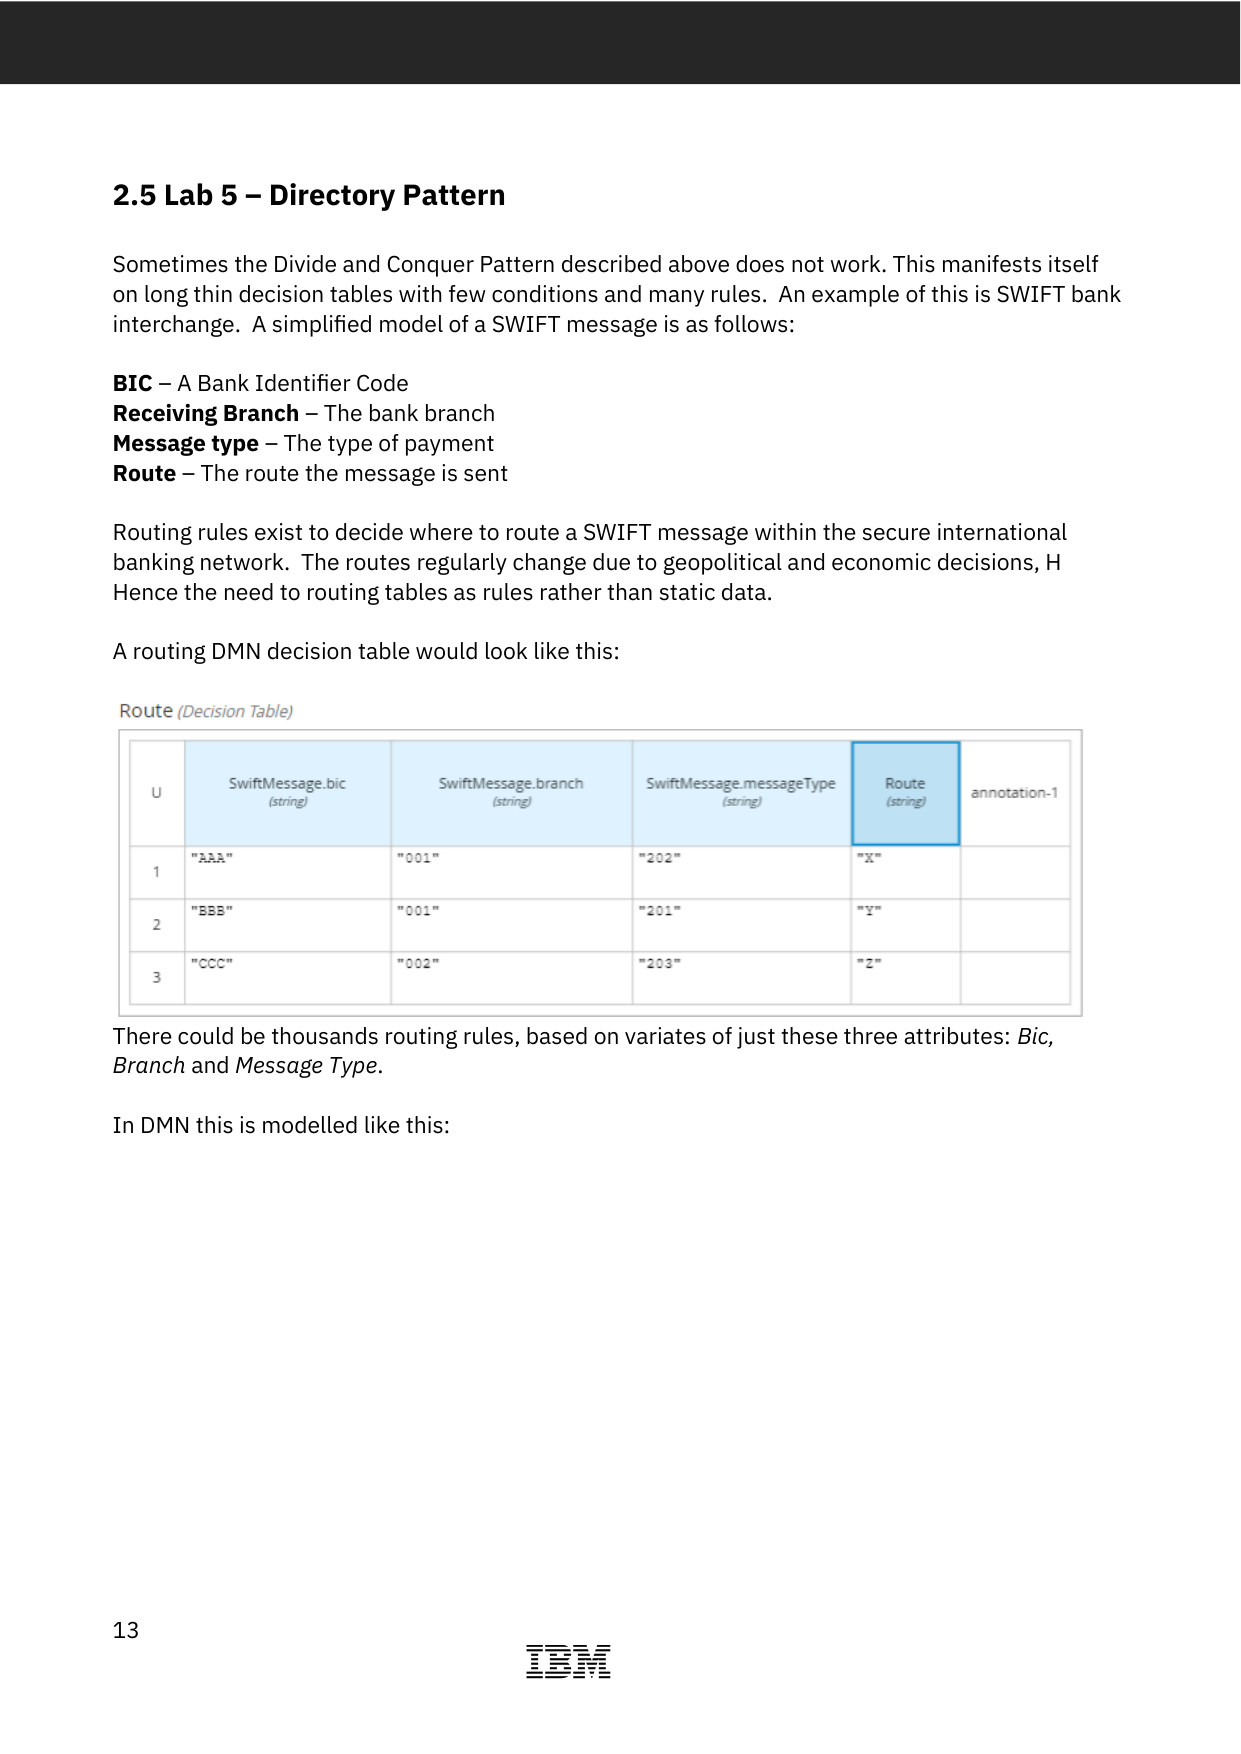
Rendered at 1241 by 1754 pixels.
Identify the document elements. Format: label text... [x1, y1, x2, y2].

text A routing DMN decision table would look like this: [112, 636, 1128, 666]
text Message type – The type of payment [112, 428, 1128, 457]
text Sometimes the Divide and Conquer Pattern described above does not work. This manifests itself on long thin decision tables with few conditions and many rules. An example of this is SWIFT bank interchange. A simplified model of a SWIFT message is as follows: [112, 249, 1128, 338]
picture [112, 695, 1091, 1021]
text Route – The route the message is sent [112, 457, 1128, 487]
text Hence the need to routing tables as rules rather than static data. [112, 577, 1128, 606]
text In DMN this is modelled like this: [112, 1110, 1128, 1140]
text Routing rules exist to decide where to route a SWIFT message within the secure international banking network. The routes regularly change due to geopolitical and economic decisions, H [112, 517, 1128, 577]
picture [526, 1645, 611, 1679]
text BIC – A Bank Identifier Code [112, 368, 1128, 398]
subtitle Lab 5 – Directory Pattern [112, 175, 1128, 213]
text Receiving Branch – The bank branch [112, 398, 1128, 428]
text There could be thousands routing rules, based on variates of just these three attributes: Bic, Branch and Message Type. [112, 1021, 1128, 1080]
